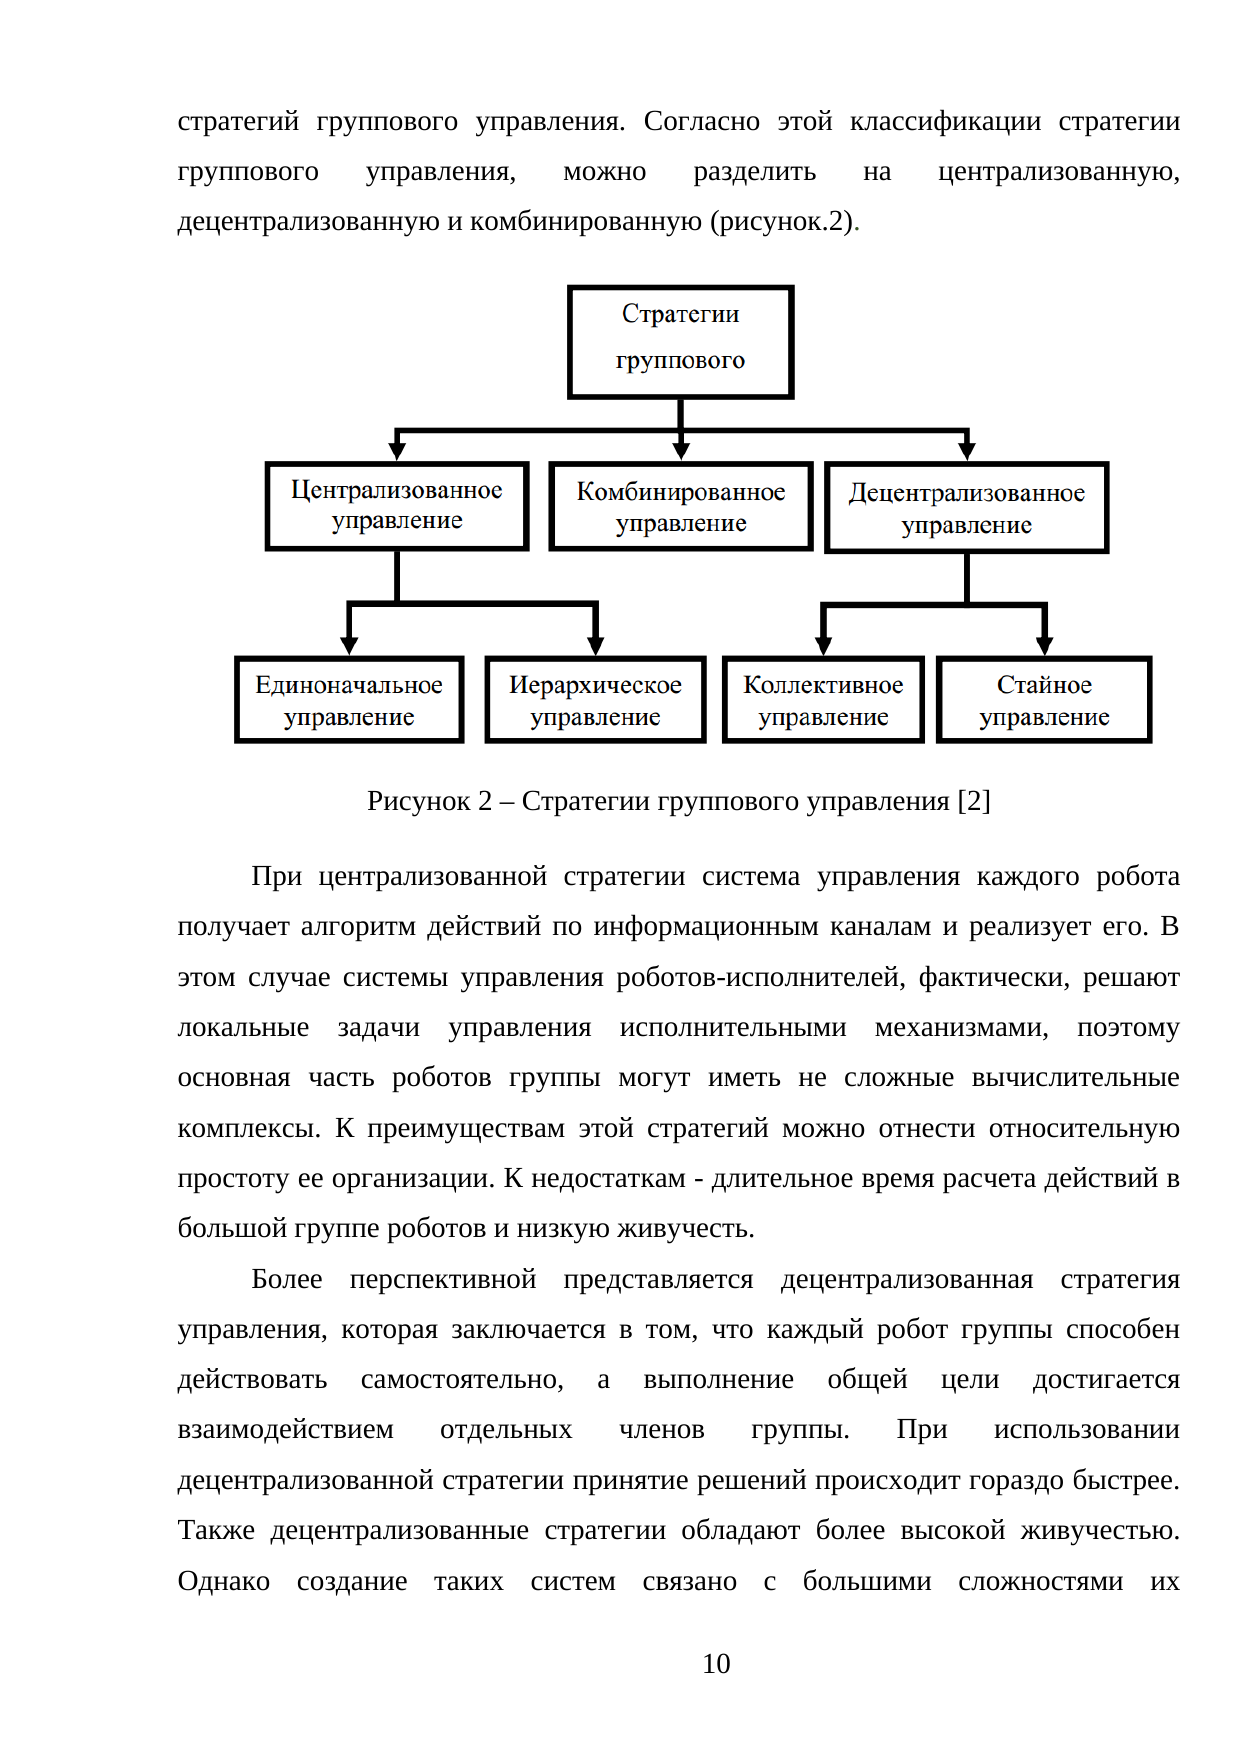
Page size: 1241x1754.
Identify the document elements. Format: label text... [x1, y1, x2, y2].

picture [189, 278, 1163, 750]
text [177, 1261, 1181, 1596]
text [177, 103, 1181, 237]
text При централизованной стратегии система управления каждого робота получает алгоритм действий по информационным каналам и реализует его. В этом случае системы управления роботов-исполнителей, фактически, решают локальные задачи управления исполнительными механизмами, поэтому основная часть роботов группы могут иметь не сложные вычислительные комплексы. К преимуществам этой стратегий можно отнести относительную простоту ее организации. К недостаткам - длительное время расчета действий в большой группе роботов и низкую живучесть. [177, 858, 1181, 1244]
